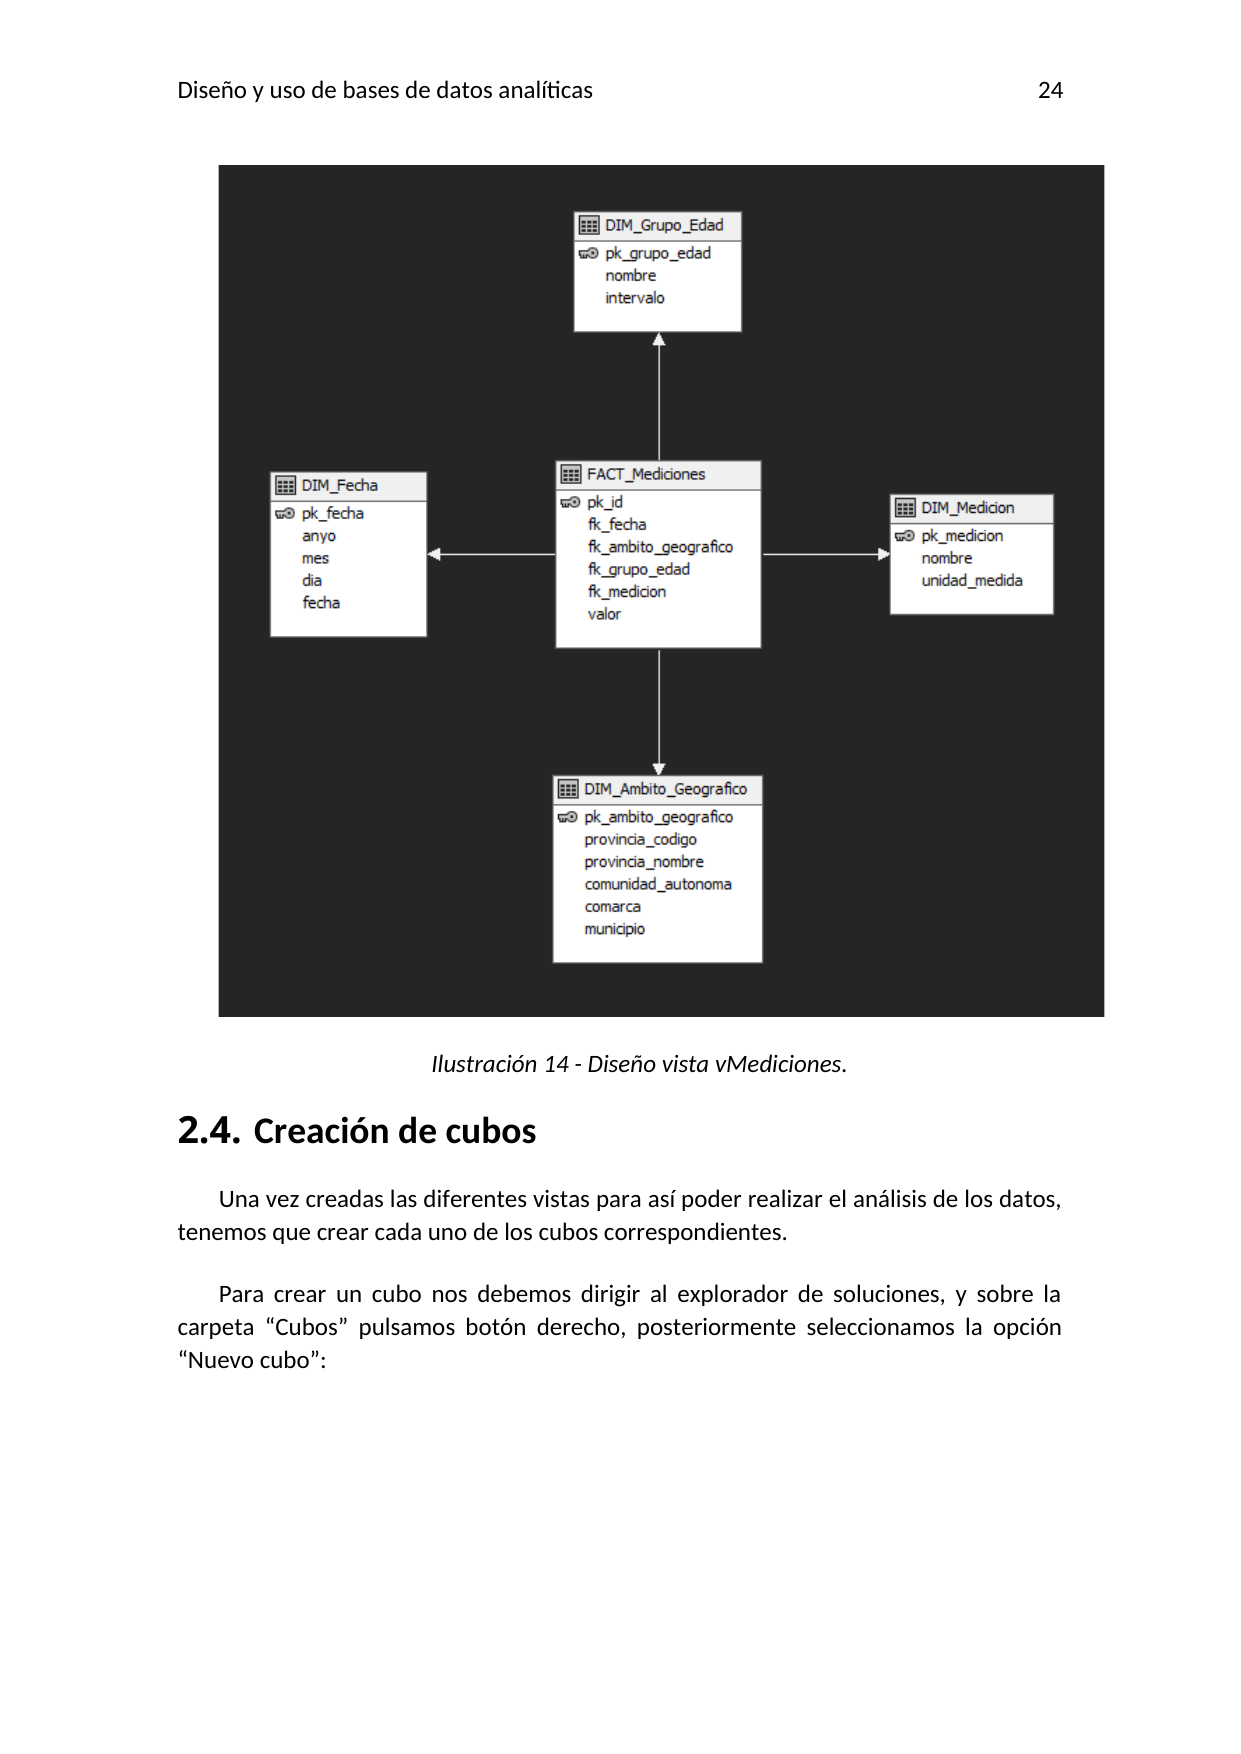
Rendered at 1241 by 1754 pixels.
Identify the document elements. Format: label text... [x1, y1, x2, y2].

subtitle Creación de cubos [177, 1103, 1063, 1154]
picture [218, 165, 1105, 1017]
text Para crear un cubo nos debemos dirigir al explorador de soluciones, y sobre la carpeta “Cubos” pulsamos botón derecho, posteriormente seleccionamos la opción “Nuevo cubo”: [177, 1278, 1063, 1375]
text Una vez creadas las diferentes vistas para así poder realizar el análisis de los datos, tenemos que crear cada uno de los cubos correspondientes. [177, 1183, 1063, 1247]
